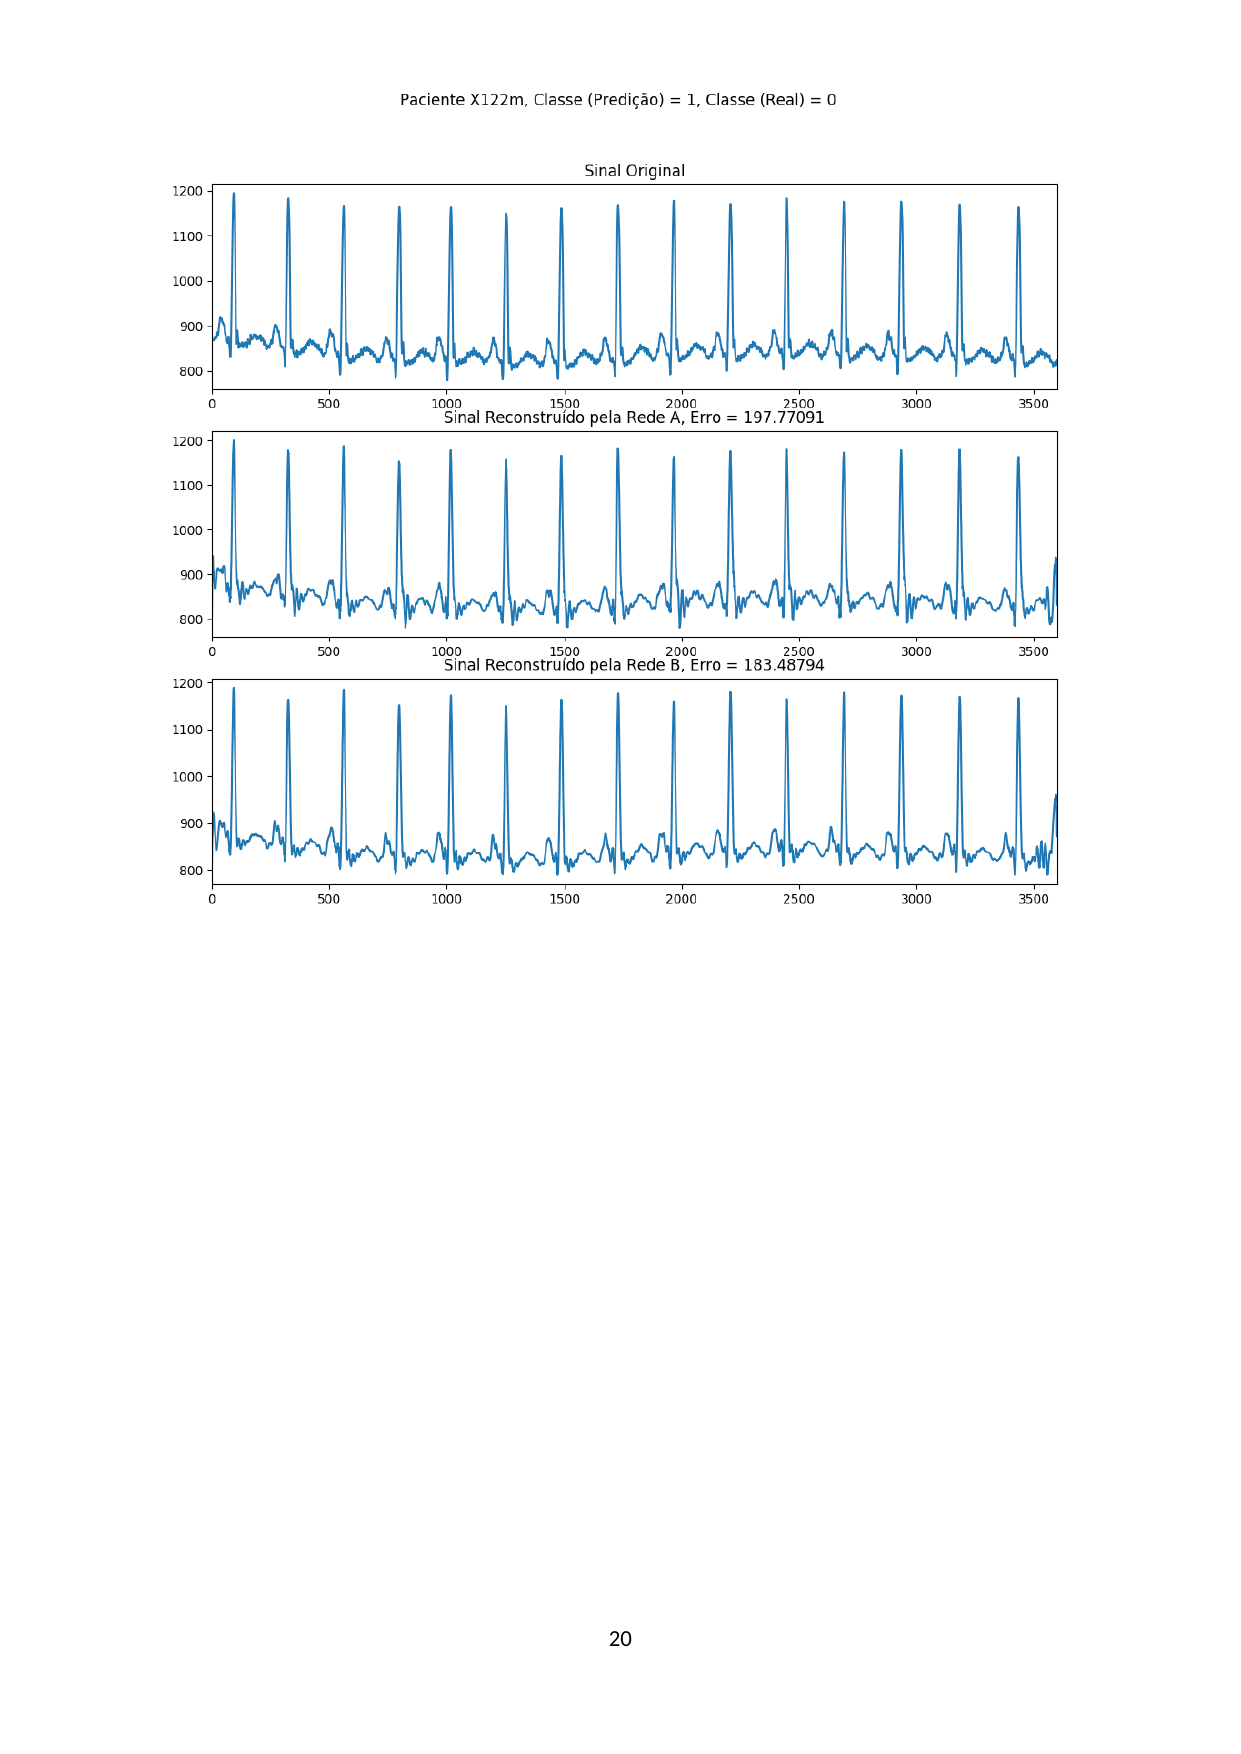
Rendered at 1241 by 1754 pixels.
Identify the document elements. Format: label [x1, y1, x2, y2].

picture [75, 75, 1166, 984]
